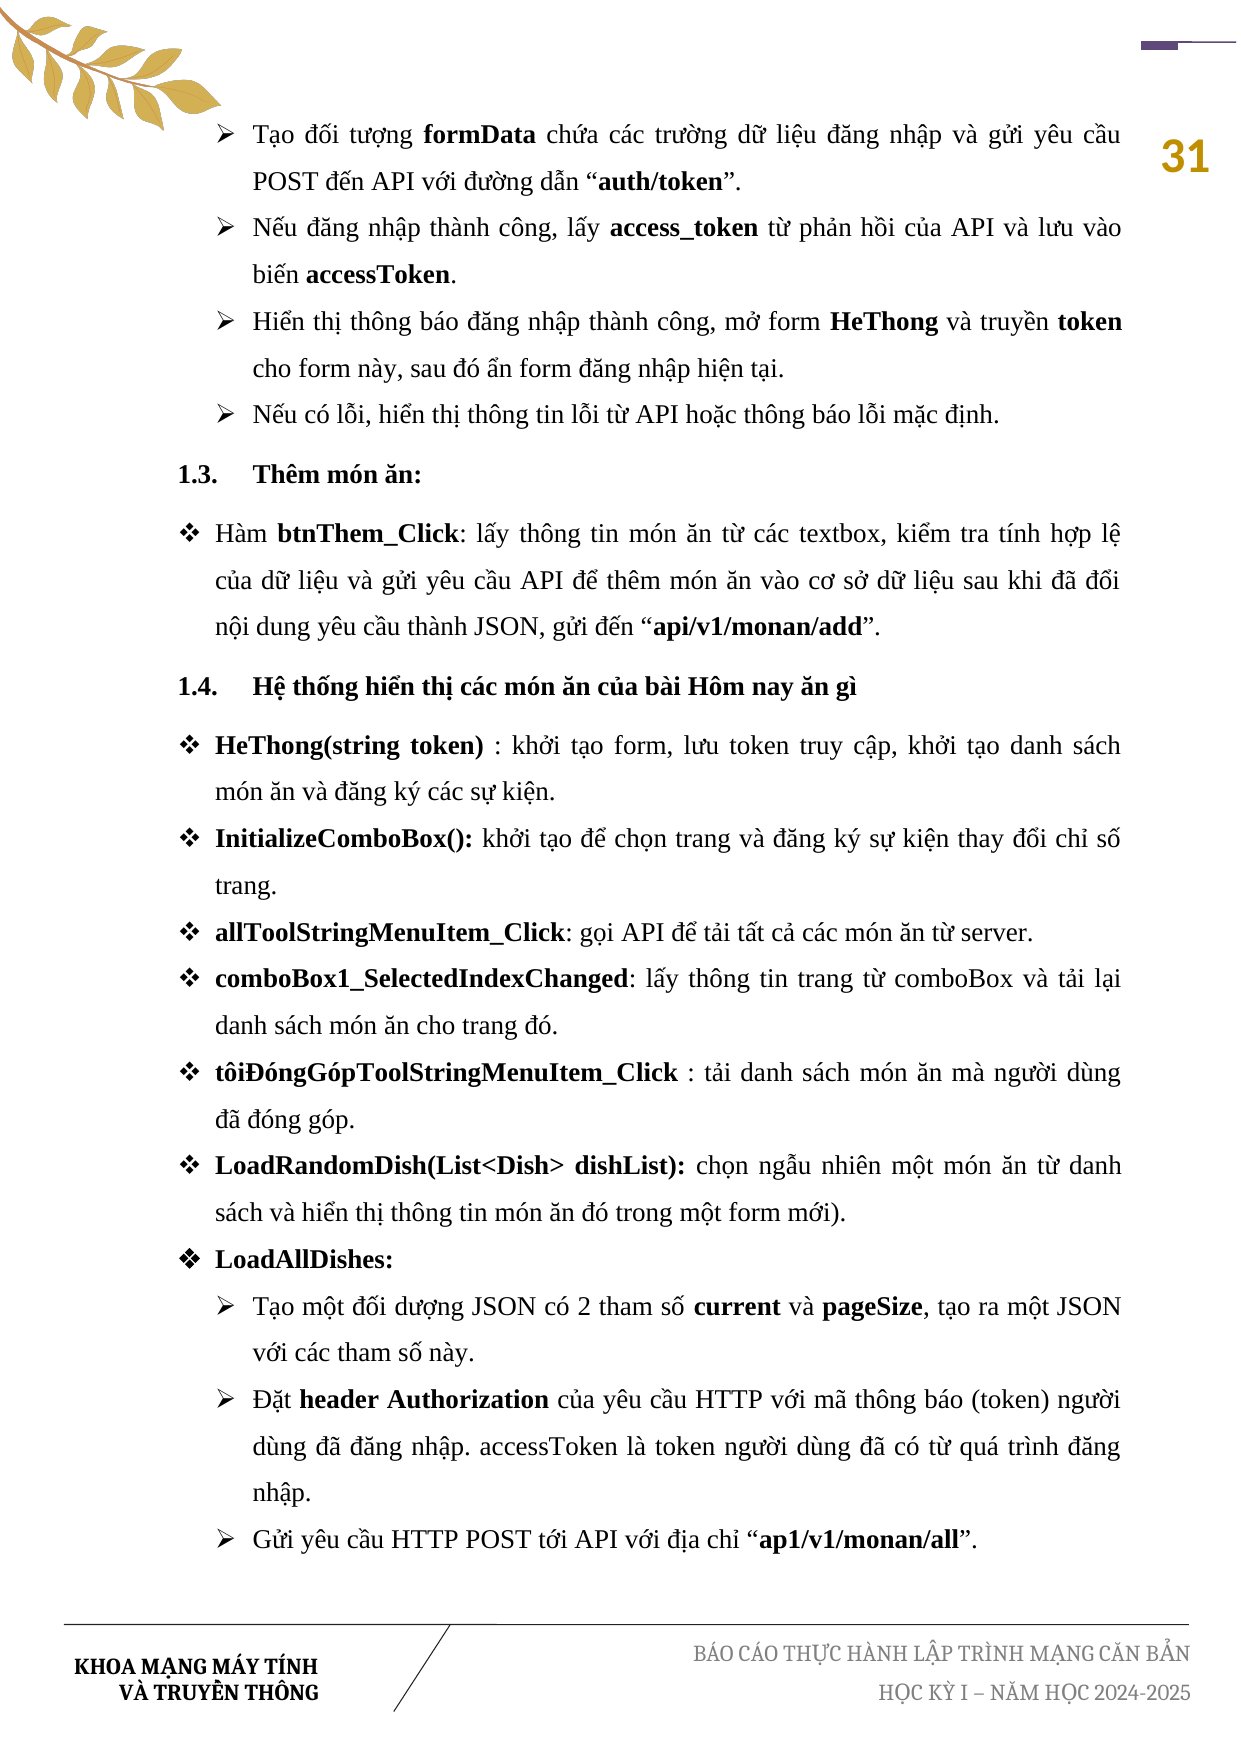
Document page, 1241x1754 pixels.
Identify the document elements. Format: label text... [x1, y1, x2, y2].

list Hiển thị thông báo đăng nhập thành công, mở form HeThong và truyền token cho form này, sau đó ẩn form đăng nhập hiện tại. [215, 305, 1122, 383]
list InitializeComboBox(): khởi tạo để chọn trang và đăng ký sự kiện thay đổi chỉ số trang. [177, 822, 1122, 900]
list Nếu đăng nhập thành công, lấy access_token từ phản hồi của API và lưu vào biến accessToken. [215, 212, 1122, 289]
list Đặt header Authorization của yêu cầu HTTP với mã thông báo (token) người dùng đã đăng nhập. accessToken là token người dùng đã có từ quá trình đăng nhập. [215, 1383, 1122, 1508]
list HeThong(string token) : khởi tạo form, lưu token truy cập, khởi tạo danh sách món ăn và đăng ký các sự kiện. [177, 729, 1122, 807]
list tôiĐóngGópToolStringMenuItem_Click : tải danh sách món ăn mà người dùng đã đóng góp. [177, 1056, 1122, 1134]
subtitle Hệ thống hiển thị các món ăn của bài Hôm nay ăn gì [177, 669, 1122, 701]
list Hàm btnThem_Click: lấy thông tin món ăn từ các textbox, kiểm tra tính hợp lệ của dữ liệu và gửi yêu cầu API để thêm món ăn vào cơ sở dữ liệu sau khi đã đổi nội dung yêu cầu thành JSON, gửi đến “api/v1/monan/add”. [177, 517, 1122, 642]
list Nếu có lỗi, hiển thị thông tin lỗi từ API hoặc thông báo lỗi mặc định. [215, 398, 1122, 430]
picture [0, 0, 235, 197]
list comboBox1_SelectedIndexChanged: lấy thông tin trang từ comboBox và tải lại danh sách món ăn cho trang đó. [177, 962, 1122, 1040]
list Gửi yêu cầu HTTP POST tới API với địa chỉ “ap1/v1/monan/all”. [215, 1523, 1122, 1554]
list LoadAllDishes: [177, 1243, 1122, 1274]
list allToolStringMenuItem_Click: gọi API để tải tất cả các món ăn từ server. [177, 916, 1122, 947]
list LoadRandomDish(List<Dish> dishList): chọn ngẫu nhiên một món ăn từ danh sách và hiển thị thông tin món ăn đó trong một form mới). [177, 1149, 1122, 1227]
list Tạo một đối dượng JSON có 2 tham số current và pageSize, tạo ra một JSON với các tham số này. [215, 1290, 1122, 1368]
subtitle Thêm món ăn: [177, 458, 1122, 489]
list Tạo đối tượng formData chứa các trường dữ liệu đăng nhập và gửi yêu cầu POST đến API với đường dẫn “auth/token”. [215, 118, 1122, 196]
